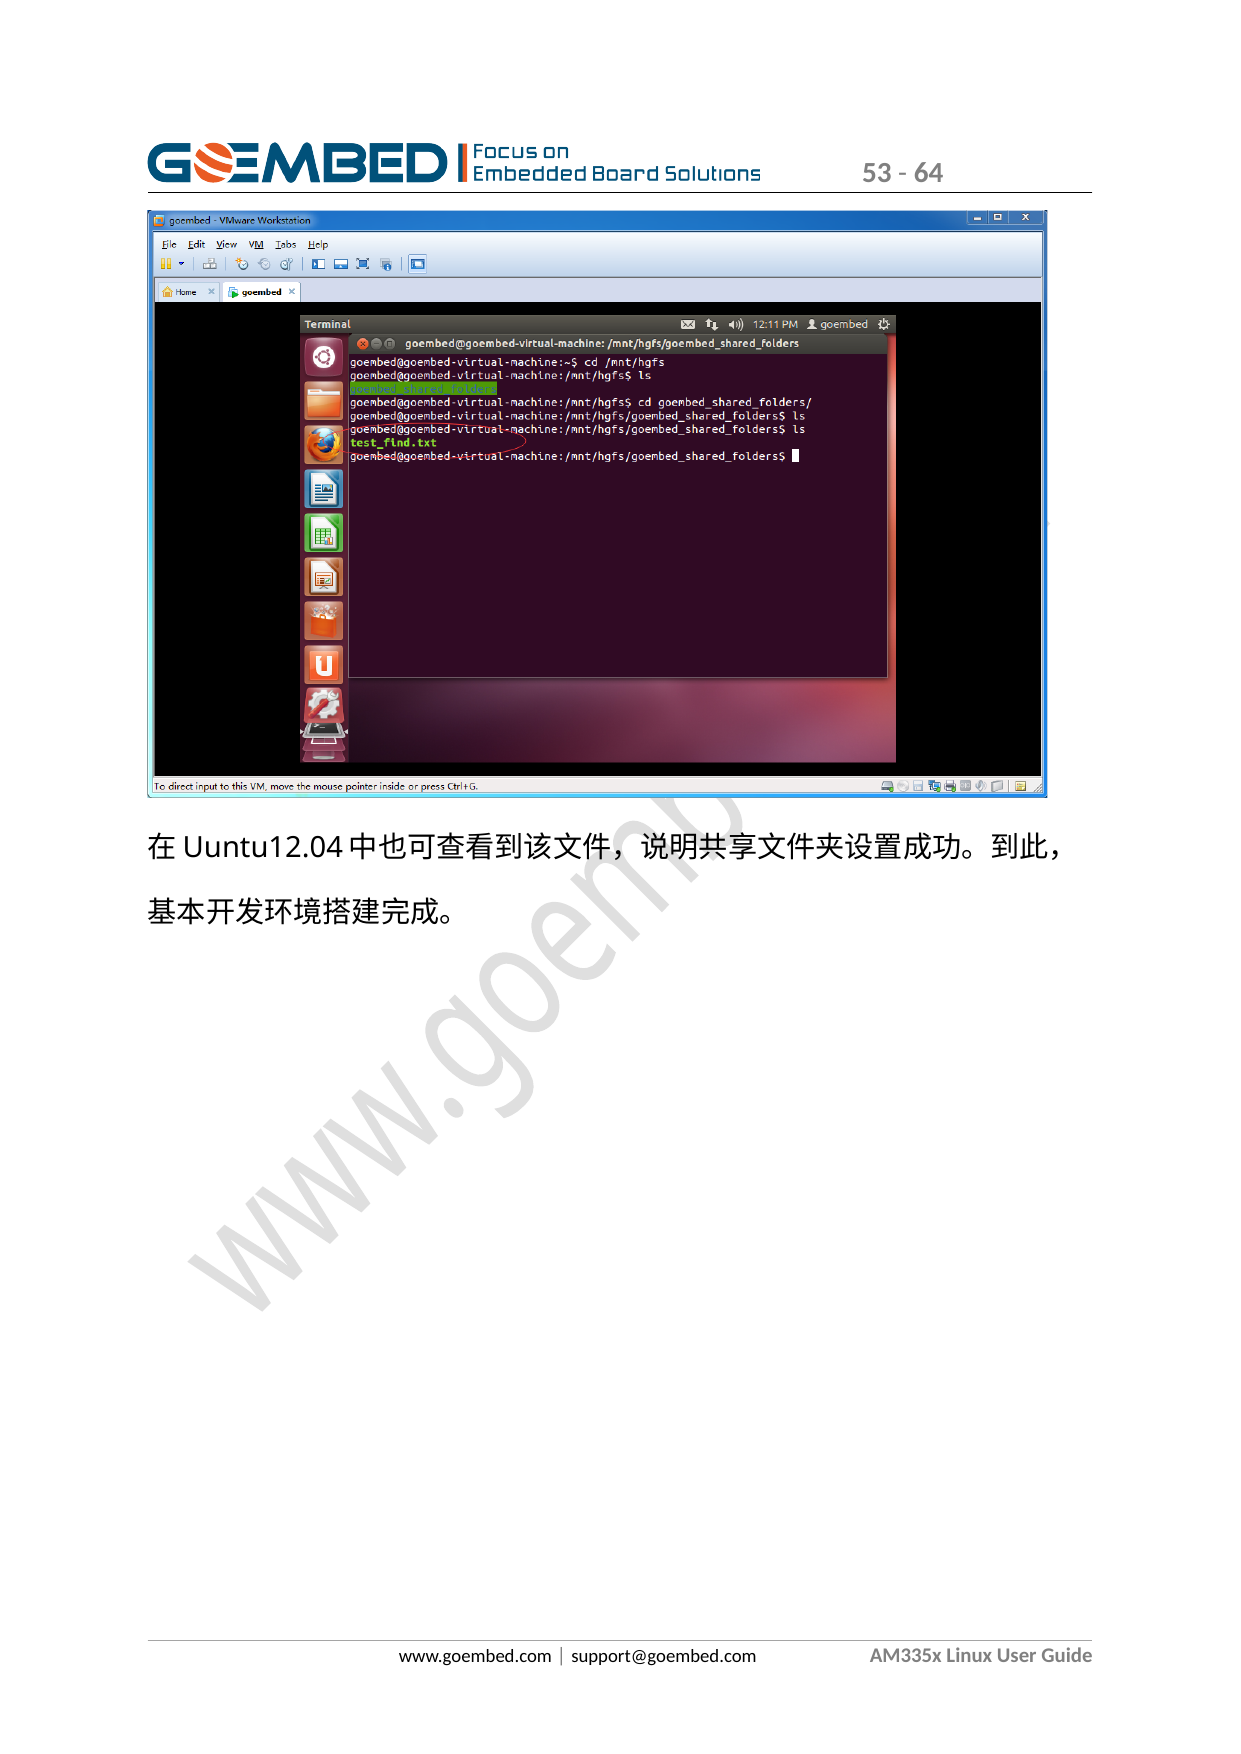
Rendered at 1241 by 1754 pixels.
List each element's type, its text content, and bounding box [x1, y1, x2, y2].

picture [147, 142, 272, 183]
picture [147, 210, 1048, 798]
picture [310, 142, 760, 183]
picture [333, 152, 357, 173]
picture [294, 162, 310, 183]
picture [416, 152, 438, 173]
text 在Uuntu12.04中也可查看到该文件，说明共享文件夹设置成功。到此，基本开发环境搭建完成。 [147, 813, 1092, 943]
picture [278, 142, 304, 166]
picture [272, 163, 287, 183]
picture [147, 168, 162, 183]
